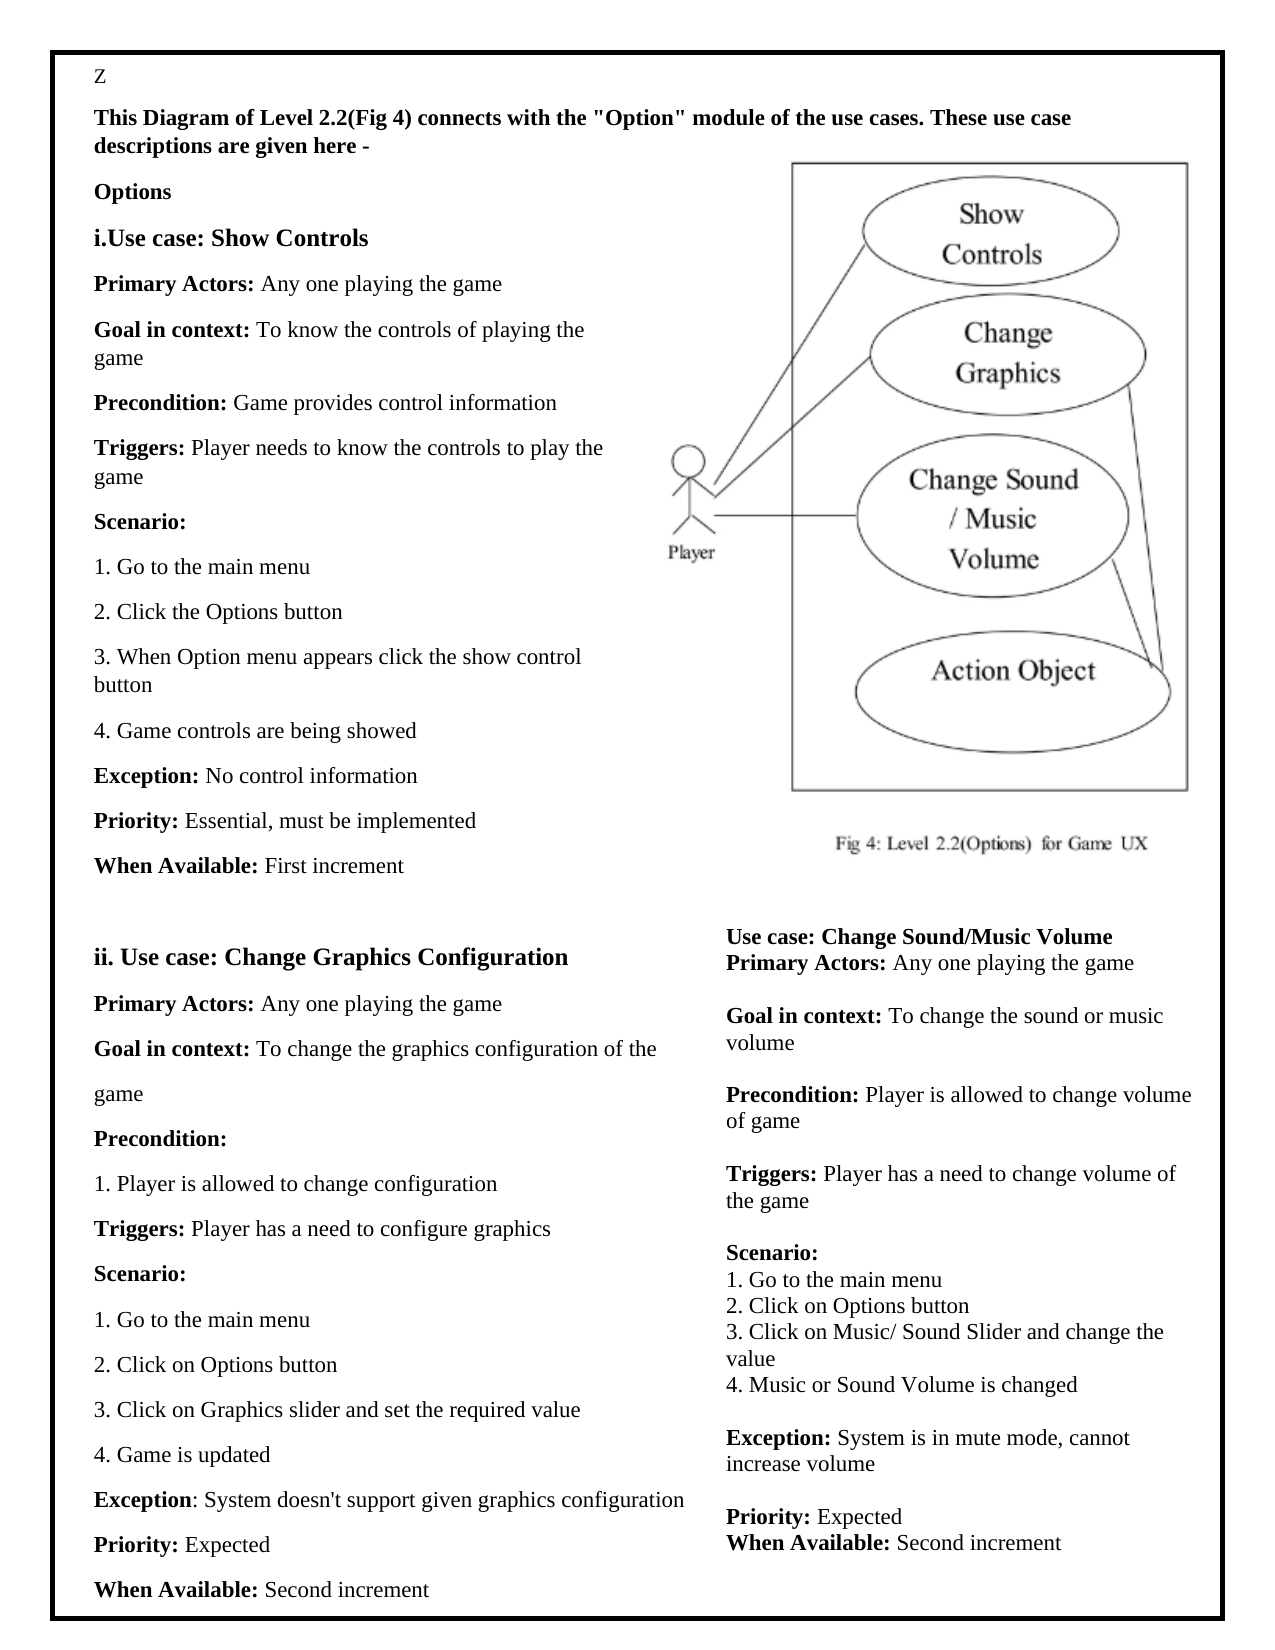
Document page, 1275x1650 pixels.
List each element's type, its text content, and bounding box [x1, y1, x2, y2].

text 4. Game controls are being showed [94, 717, 651, 743]
text Triggers: Player needs to know the controls to play the game [94, 434, 651, 489]
text Priority: Expected [94, 1531, 710, 1557]
text Options [94, 178, 651, 204]
text Goal in context: To know the controls of playing the game [94, 316, 651, 370]
text ii. Use case: Change Graphics Configuration [94, 942, 710, 971]
text 1. Go to the main menu [94, 553, 651, 579]
text Exception: System doesn't support given graphics configuration [94, 1486, 710, 1512]
text 1. Go to the main menu [94, 1306, 710, 1332]
text 3. When Option menu appears click the show control button [94, 643, 651, 698]
text Primary Actors: Any one playing the game [94, 271, 651, 297]
text 2. Click on Options button [94, 1351, 710, 1377]
text 4. Game is updated [94, 1441, 710, 1467]
text 1. Player is allowed to change configuration [94, 1170, 710, 1197]
text Goal in context: To change the graphics configuration of the [94, 1035, 710, 1061]
text Triggers: Player has a need to configure graphics [94, 1215, 710, 1242]
text This Diagram of Level 2.2(Fig 4) connects with the "Option" module of the use cases. These use case descriptions are given here - [94, 104, 1173, 159]
text When Available: First increment [94, 852, 651, 878]
text 2. Click the Options button [94, 598, 651, 624]
text game [94, 1080, 710, 1106]
text Scenario: [94, 508, 651, 534]
text Primary Actors: Any one playing the game [94, 990, 710, 1016]
text Precondition: Game provides control information [94, 389, 651, 416]
text Scenario: [94, 1261, 710, 1287]
text 3. Click on Graphics slider and set the required value [94, 1396, 710, 1422]
text i.Use case: Show Controls [94, 223, 651, 252]
text When Available: Second increment [94, 1576, 1173, 1603]
picture [651, 152, 1209, 878]
text Exception: No control information [94, 762, 651, 788]
text Priority: Essential, must be implemented [94, 807, 651, 833]
text Precondition: [94, 1125, 710, 1152]
